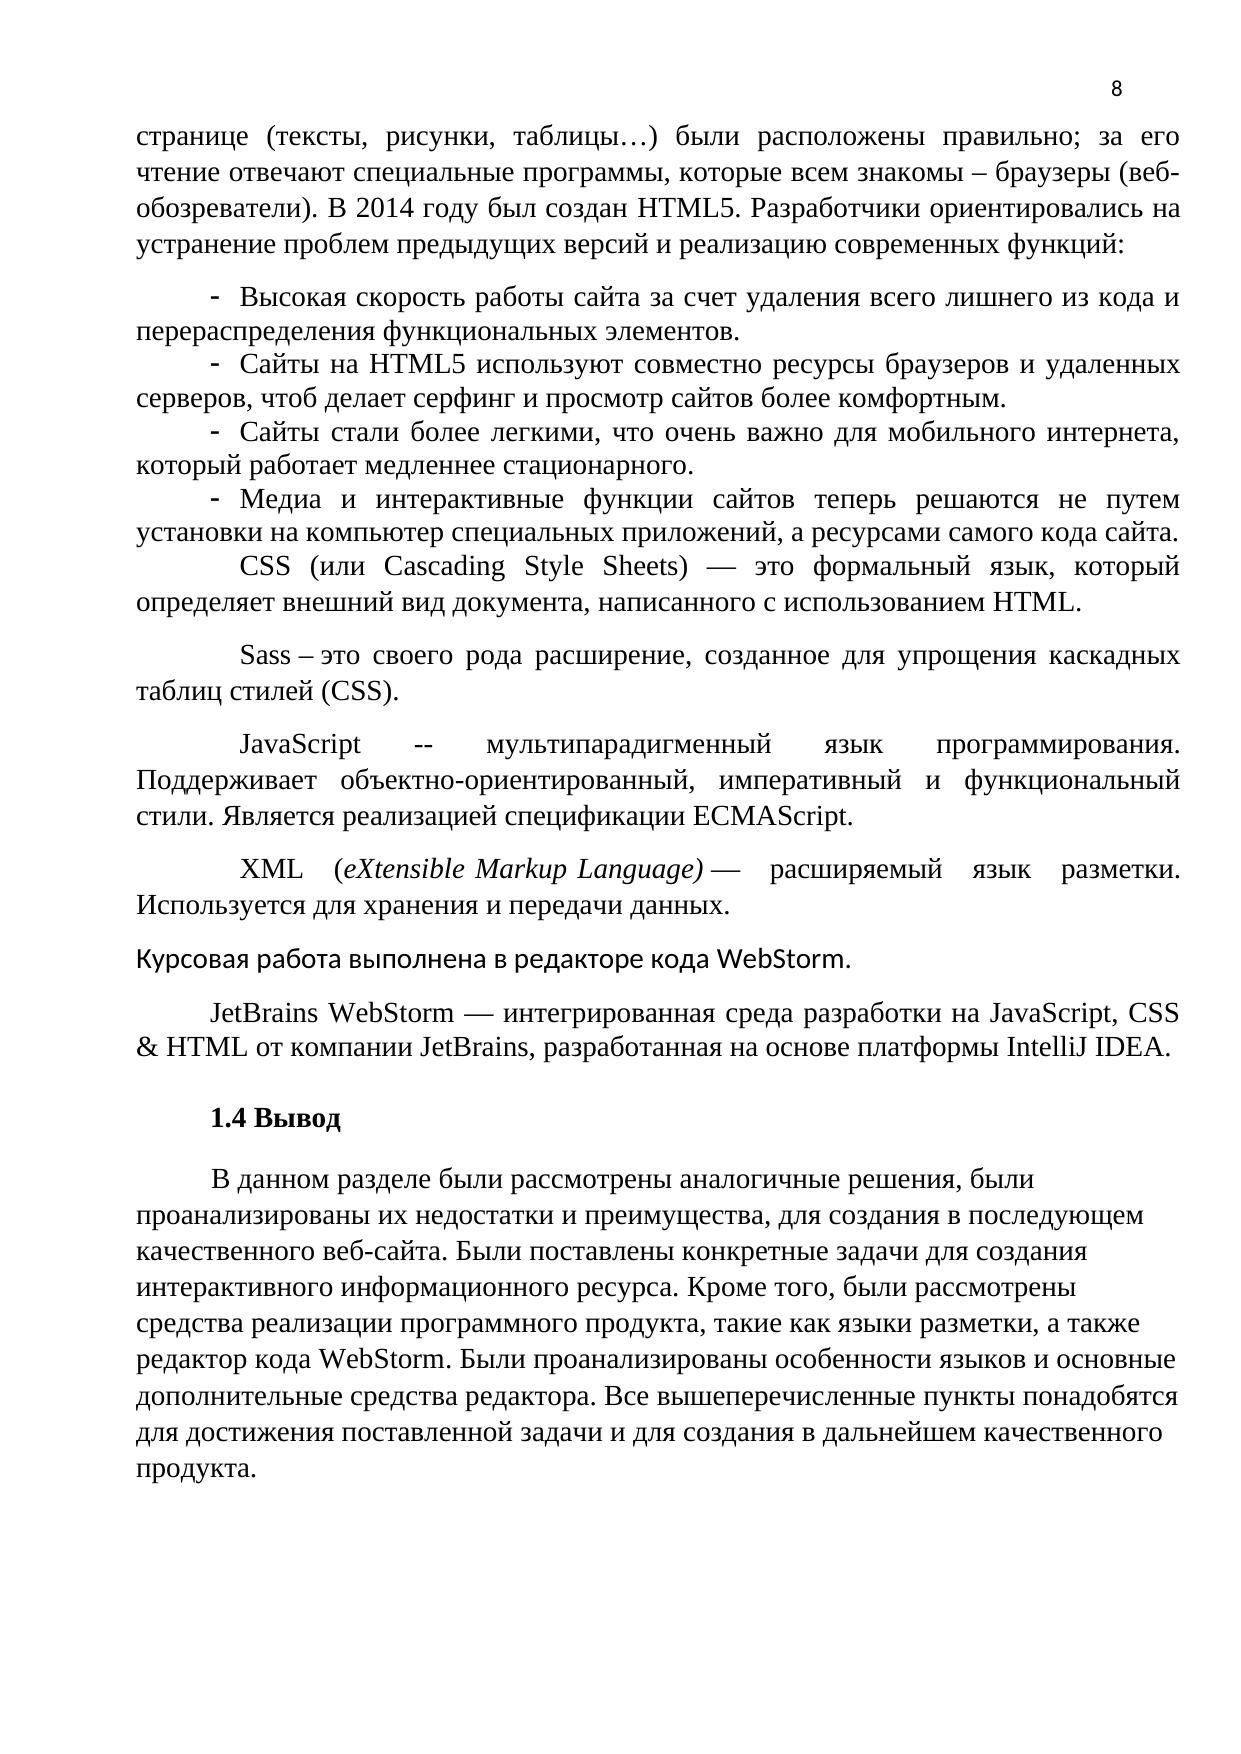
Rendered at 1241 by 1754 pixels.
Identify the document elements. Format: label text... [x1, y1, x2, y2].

list Сайты стали более легкими, что очень важно для мобильного интернета, который работает медленнее стационарного. [136, 414, 1181, 481]
list JetBrains WebStorm — интегрированная среда разработки на JavaScript, CSS & HTML от компании JetBrains, разработанная на основе платформы IntelliJ IDEA. [136, 995, 1181, 1062]
text В данном разделе были рассмотрены аналогичные решения, были проанализированы их недостатки и преимущества, для создания в последующем качественного веб-сайта. Были поставлены конкретные задачи для создания интерактивного информационного ресурса. Кроме того, были рассмотрены средства реализации программного продукта, такие как языки разметки, а также редактор кода WebStorm. Были проанализированы особенности языков и основные дополнительные средства редактора. Все вышеперечисленные пункты понадобятся для достижения поставленной задачи и для создания в дальнейшем качественного продукта. [136, 1161, 1181, 1484]
list Высокая скорость работы сайта за счет удаления всего лишнего из кода и перераспределения функциональных элементов. [136, 279, 1181, 347]
subtitle 1.4 Вывод [136, 1100, 1181, 1133]
list Сайты на HTML5 используют совместно ресурсы браузеров и удаленных серверов, чтоб делает серфинг и просмотр сайтов более комфортным. [136, 347, 1181, 414]
text Sass – это своего рода расширение, созданное для упрощения каскадных таблиц стилей (CSS). [136, 637, 1181, 707]
text XML (eXtensible Markup Language) — расширяемый язык разметки. Используется для хранения и передачи данных. [136, 851, 1181, 921]
text CSS (или Cascading Style Sheets) — это формальный язык, который определяет внешний вид документа, написанного с использованием HTML. [136, 548, 1181, 618]
text Курсовая работа выполнена в редакторе кода WebStorm. [136, 940, 1181, 976]
text JavaScript -- мультипарадигменный язык программирования. Поддерживает объектно-ориентированный, императивный и функциональный стили. Является реализацией спецификации ECMAScript. [136, 726, 1181, 832]
list Медиа и интерактивные функции сайтов теперь решаются не путем установки на компьютер специальных приложений, а ресурсами самого кода сайта. [136, 481, 1181, 548]
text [136, 118, 1181, 260]
